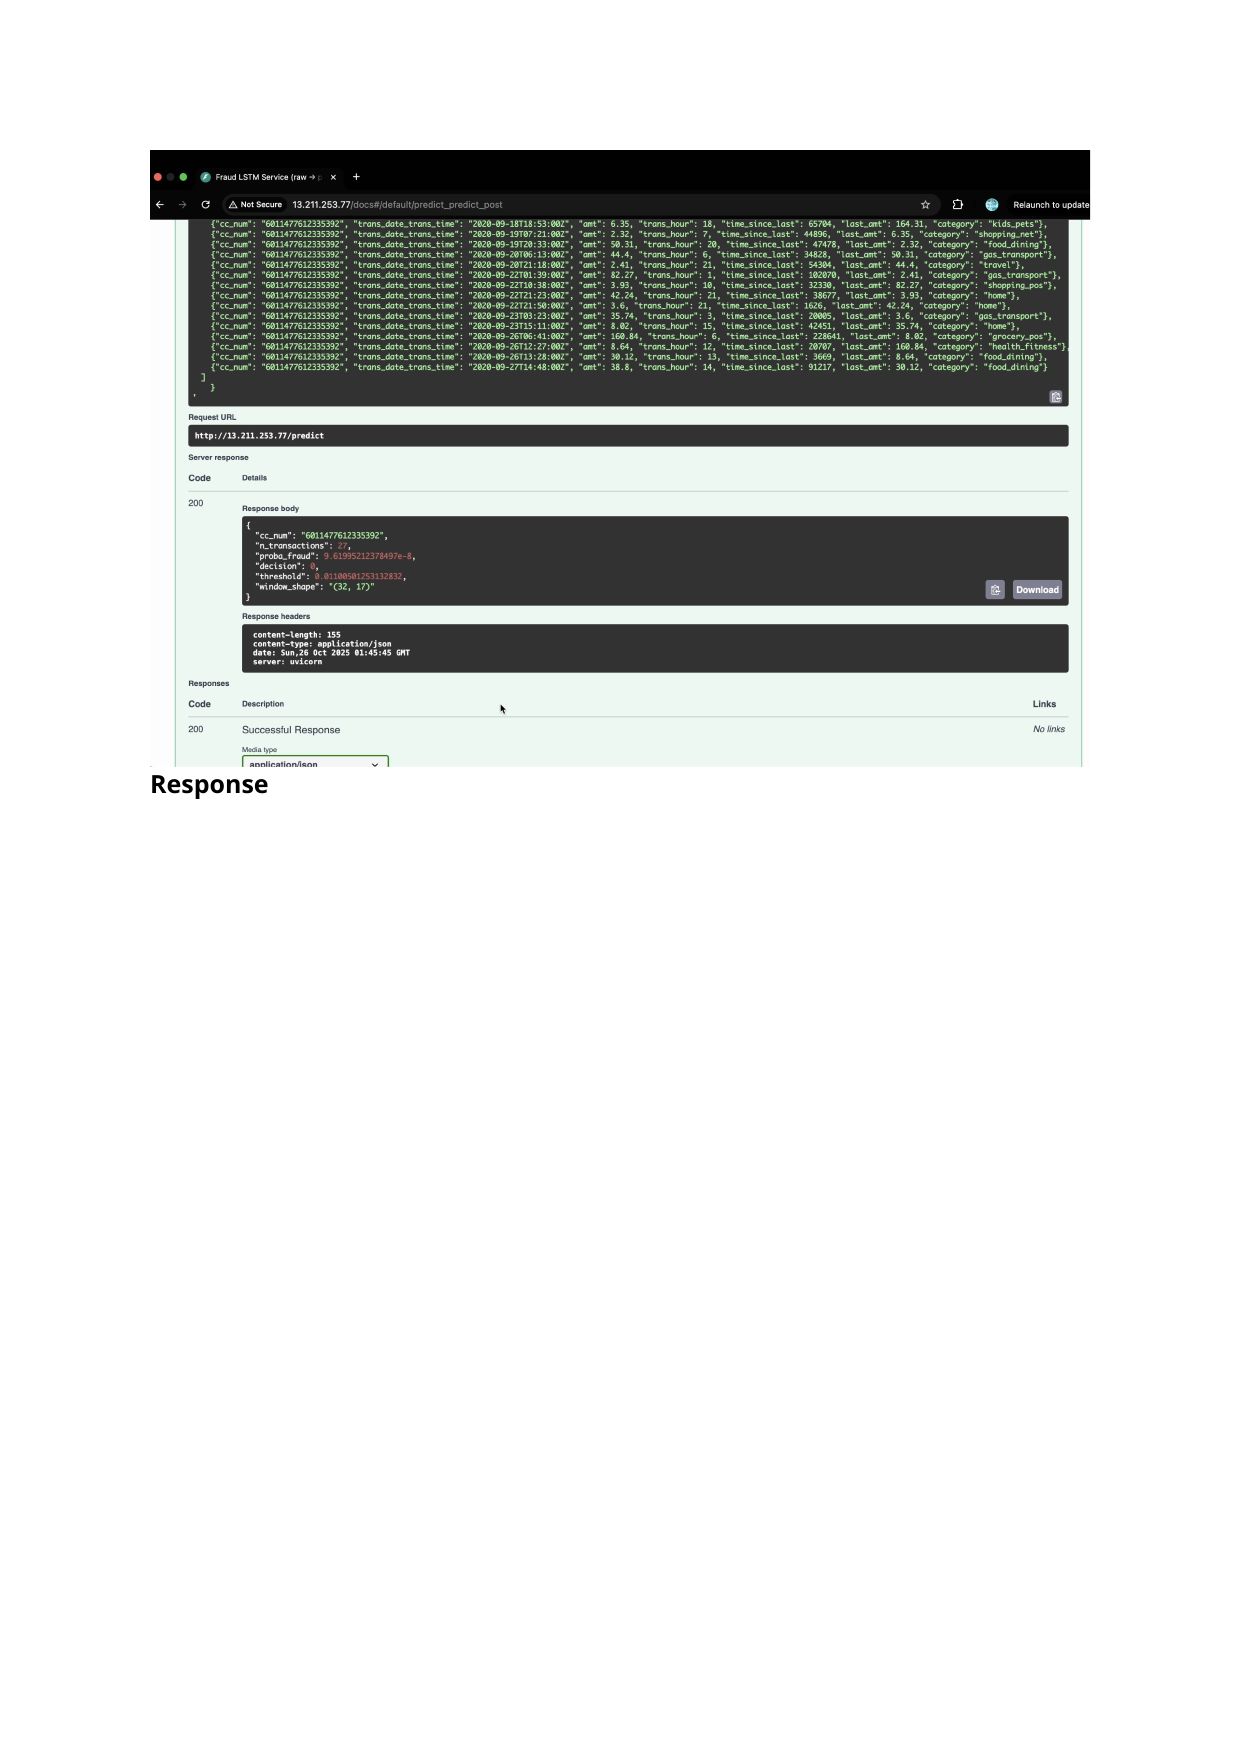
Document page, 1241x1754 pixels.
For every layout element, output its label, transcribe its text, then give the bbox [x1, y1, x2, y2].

picture [150, 150, 1091, 767]
text Response [150, 767, 1090, 801]
